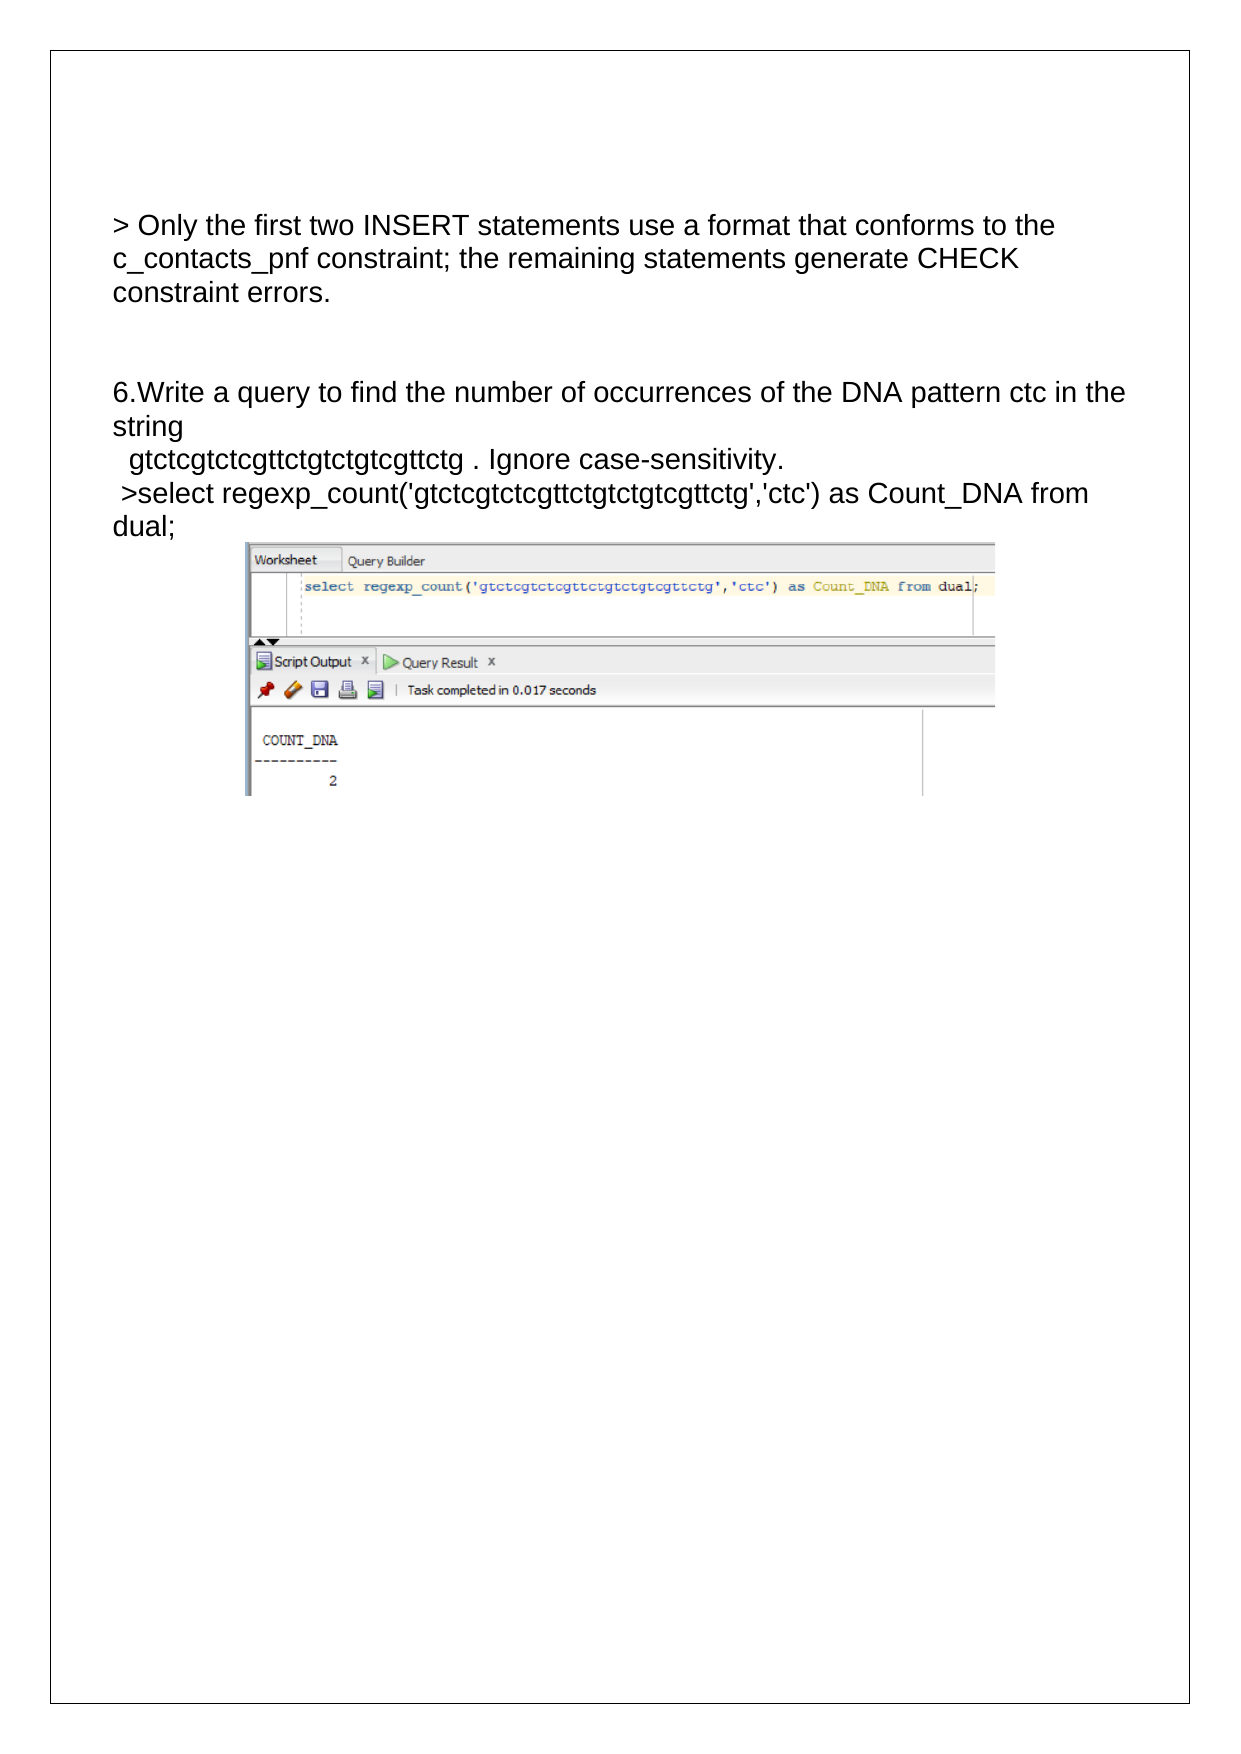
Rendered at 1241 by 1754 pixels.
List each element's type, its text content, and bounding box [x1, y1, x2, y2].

text > Only the first two INSERT statements use a format that conforms to the c_contacts_pnf constraint; the remaining statements generate CHECK constraint errors. [112, 207, 1128, 308]
text gtctcgtctcgttctgtctgtcgttctg . Ignore case-sensitivity. [112, 442, 1128, 476]
text 6.Write a query to find the number of occurrences of the DNA pattern ctc in the string [112, 375, 1128, 442]
text >select regexp_count('gtctcgtctcgttctgtctgtcgttctg','ctc') as Count_DNA from dual; [112, 476, 1128, 543]
